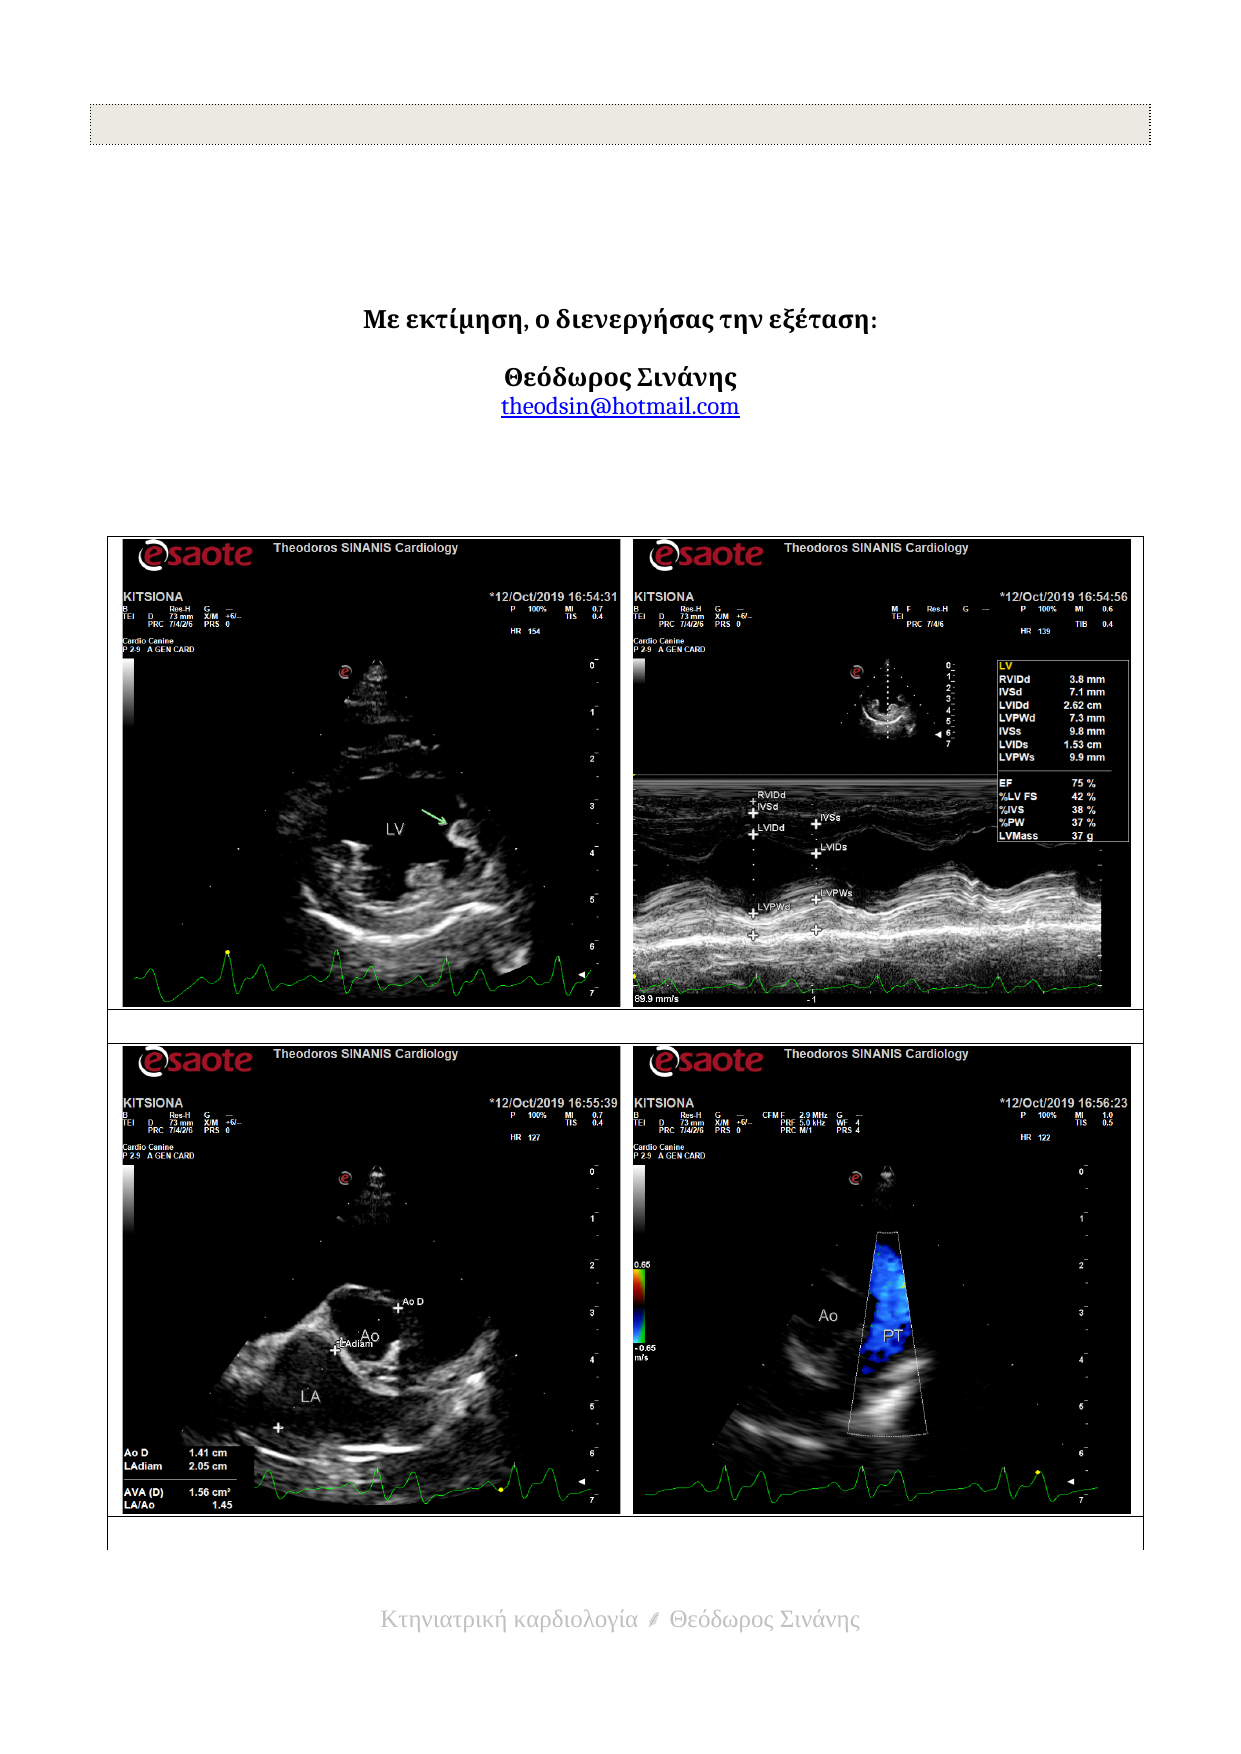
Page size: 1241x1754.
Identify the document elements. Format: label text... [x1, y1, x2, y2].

text Θεόδωρος Σινάνης [148, 363, 1092, 392]
picture [633, 1046, 1131, 1514]
table_cell [90, 104, 1150, 144]
picture [633, 539, 1131, 1007]
picture [122, 1046, 621, 1514]
text Με εκτίμηση, ο διενεργήσας την εξέταση: [148, 306, 1092, 335]
text theodsin@hotmail.com [148, 392, 1092, 421]
picture [122, 539, 621, 1007]
